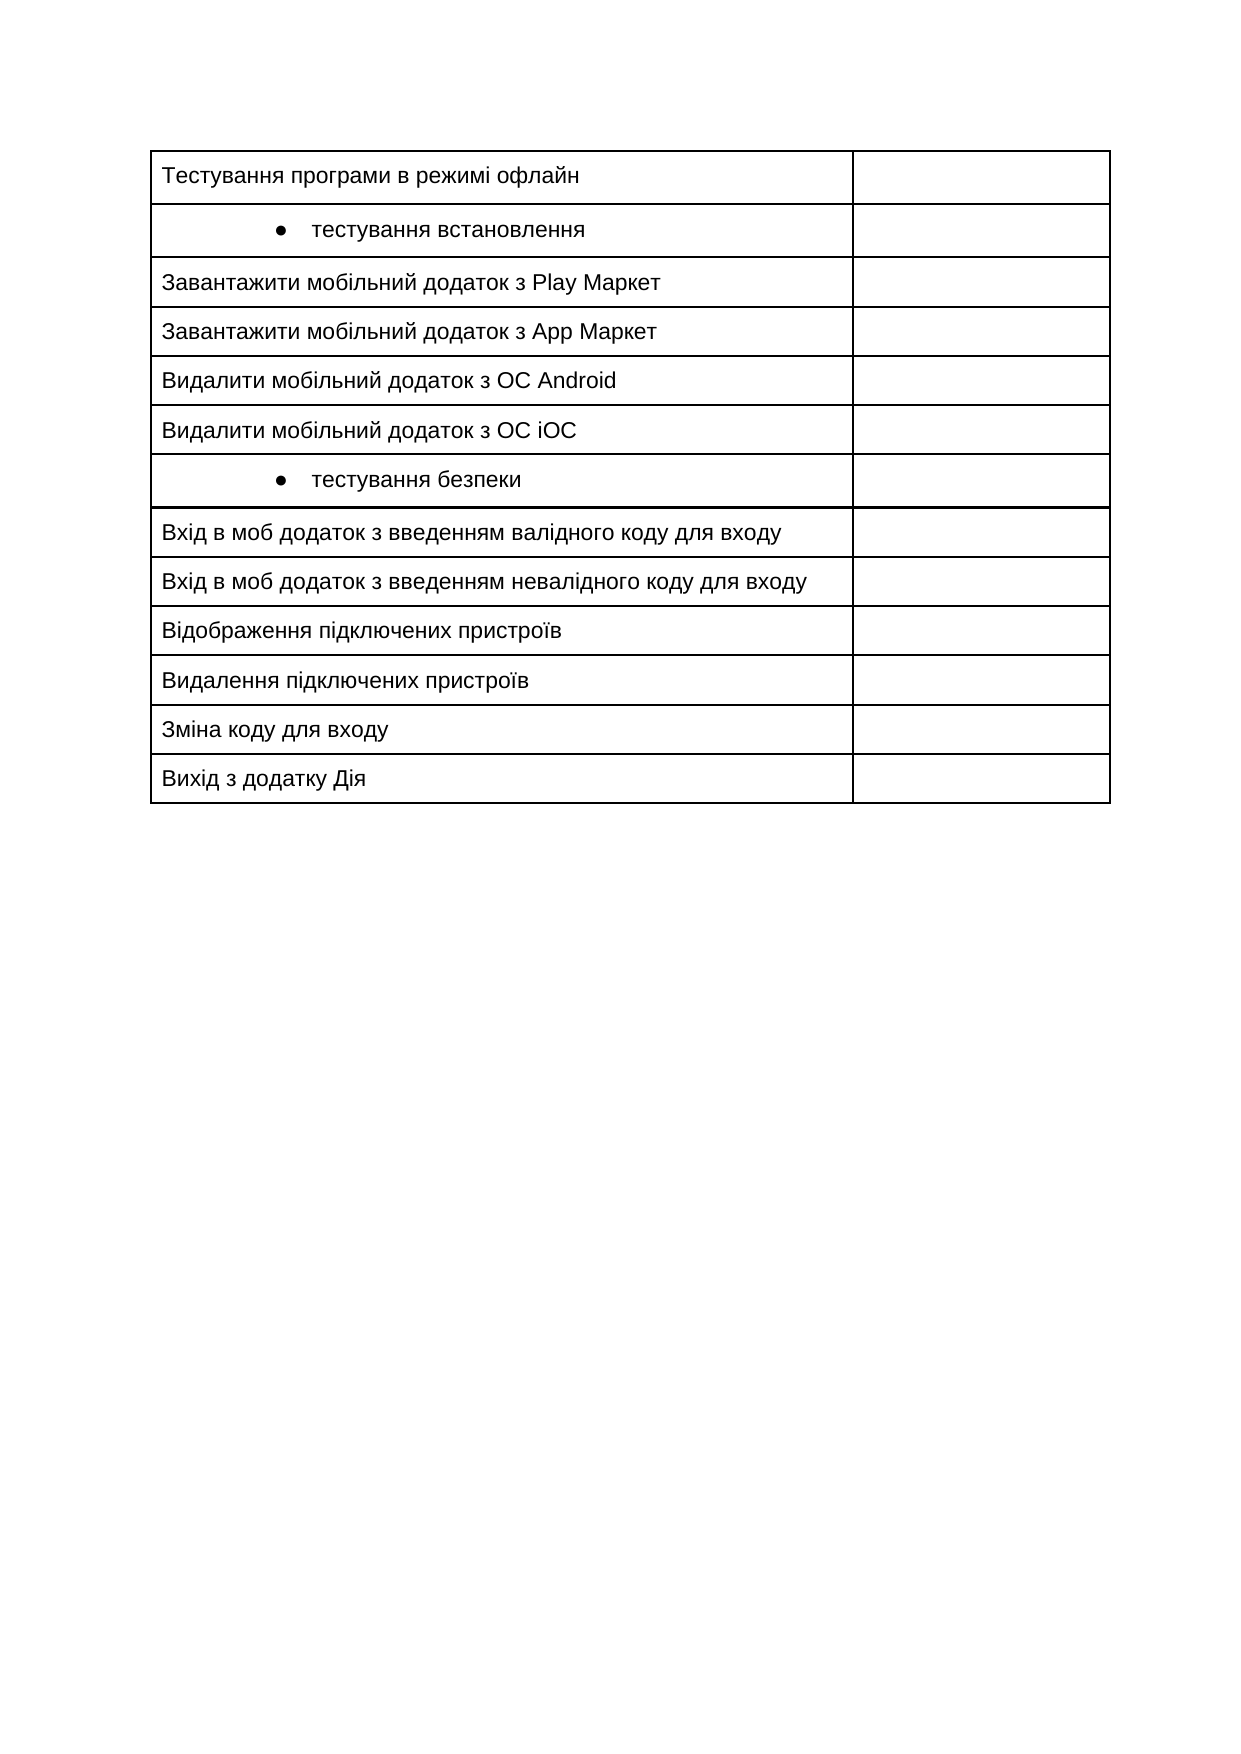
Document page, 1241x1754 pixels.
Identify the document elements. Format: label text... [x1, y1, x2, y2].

table_cell Вхід в моб додаток з введенням валідного коду для входу [152, 509, 852, 556]
table_cell [854, 706, 1109, 753]
table_cell [854, 152, 1109, 203]
table_cell [854, 258, 1109, 306]
table_cell Завантажити мобільний додаток з App Маркет [152, 308, 852, 355]
table_cell Відображення підключених пристроїв [152, 607, 852, 654]
table_cell [854, 755, 1109, 802]
table_cell Видалити мобільний додаток з ОС iOC [152, 406, 852, 453]
table_cell Видалити мобільний додаток з ОС Android [152, 357, 852, 404]
table_cell Вихід з додатку Дія [152, 755, 852, 802]
table_cell тестування встановлення [152, 205, 852, 256]
table_cell Зміна коду для входу [152, 706, 852, 753]
table_cell [854, 656, 1109, 703]
table_cell [854, 308, 1109, 355]
table_cell тестування безпеки [152, 455, 852, 506]
table_cell [854, 357, 1109, 404]
table_cell Тестування програми в режимі офлайн [152, 152, 852, 203]
table_cell [854, 205, 1109, 256]
table_cell [854, 607, 1109, 654]
table_cell [854, 455, 1109, 506]
table_cell Видалення підключених пристроїв [152, 656, 852, 703]
table_cell [854, 558, 1109, 605]
table_cell [854, 406, 1109, 453]
table_cell Завантажити мобільний додаток з Play Маркет [152, 258, 852, 306]
table_cell [854, 509, 1109, 556]
table_cell Вхід в моб додаток з введенням невалідного коду для входу [152, 558, 852, 605]
